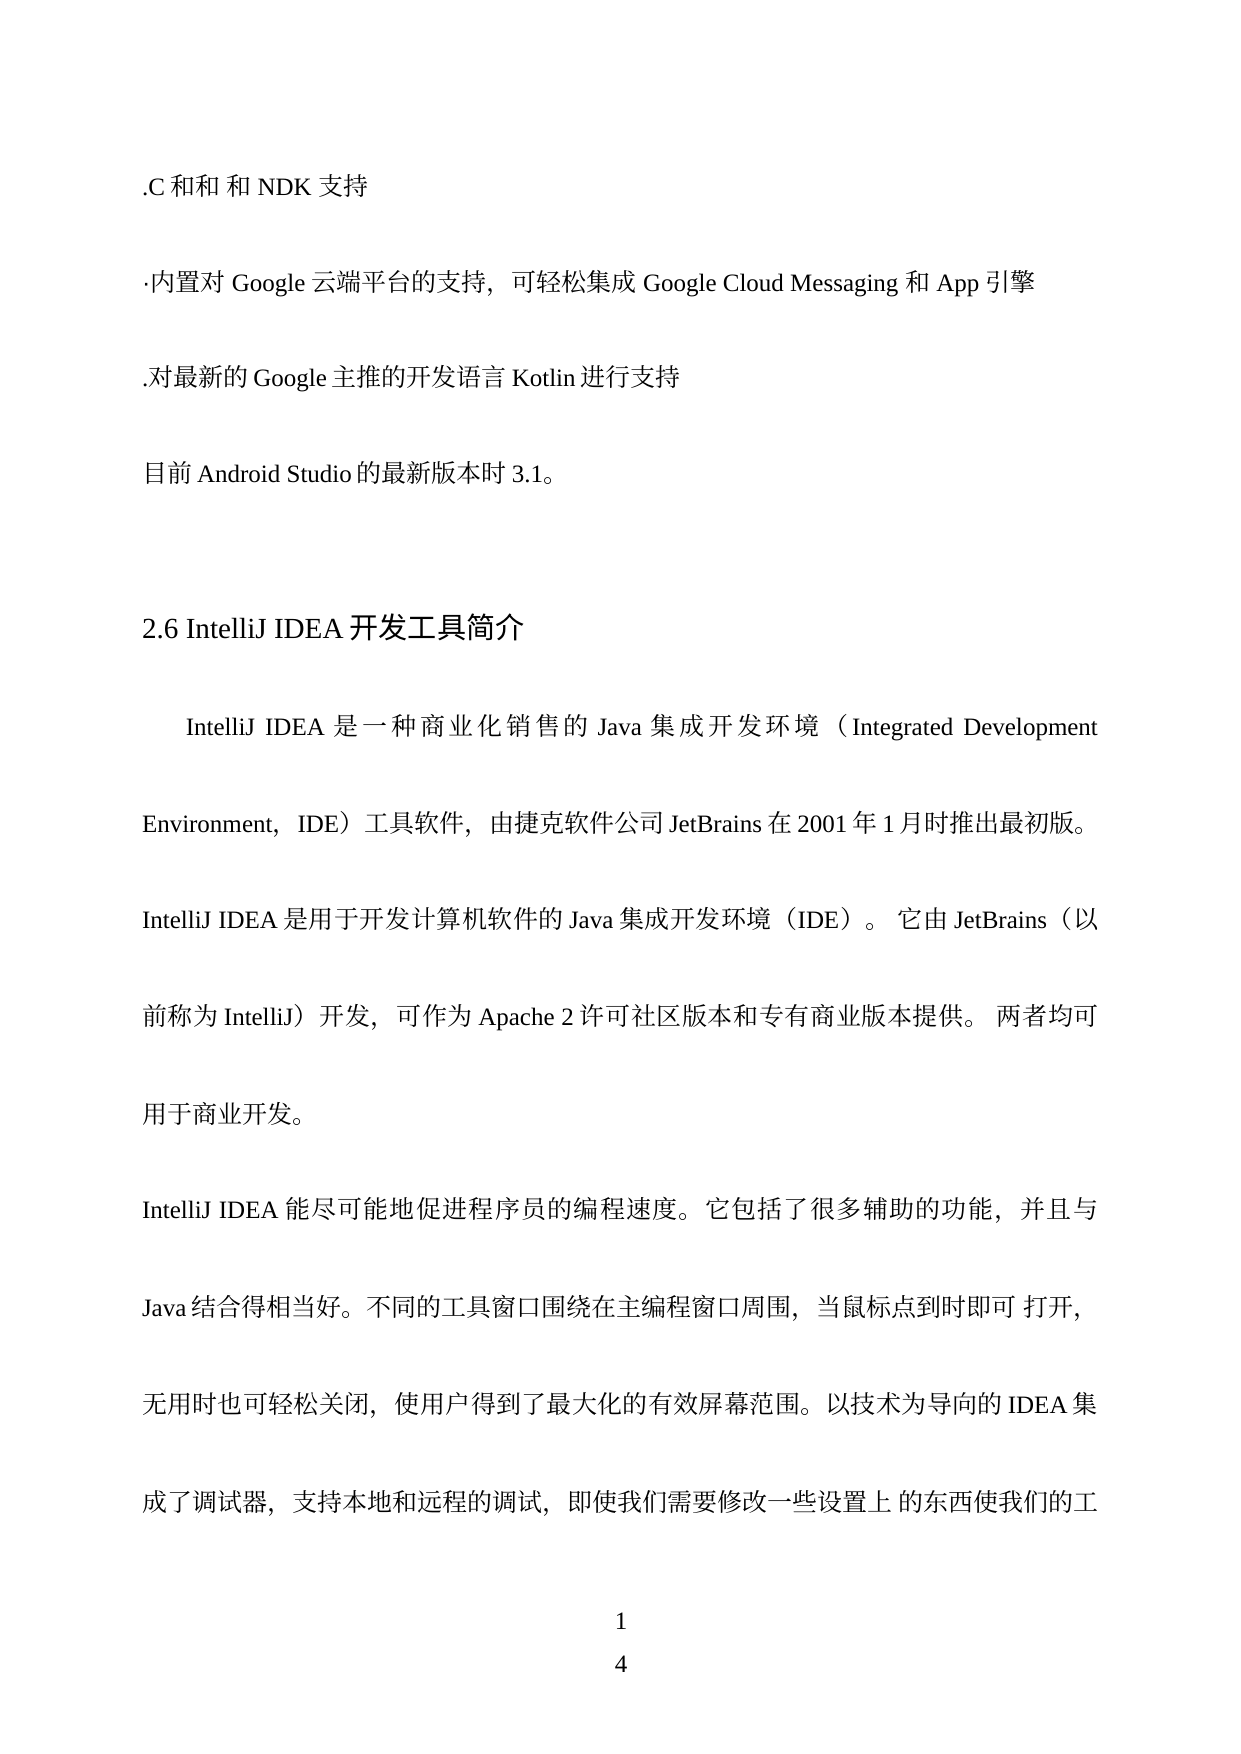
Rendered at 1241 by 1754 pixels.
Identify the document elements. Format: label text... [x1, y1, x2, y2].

text .对最新的Google主推的开发语言Kotlin进行支持 [142, 343, 1098, 408]
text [142, 1176, 1098, 1533]
text .C和和 和 NDK 支持 [142, 152, 1098, 217]
text 目前Android Studio的最新版本时3.1。 [142, 439, 1098, 504]
text ·内置对 Google 云端平台的支持，可轻松集成 Google Cloud Messaging 和 App 引擎 [142, 248, 1098, 313]
text IntelliJ IDEA是一种商业化销售的Java集成开发环境（Integrated Development Environment，IDE）工具软件，由捷克软件公司JetBrains在2001年1月时推出最初版。 [142, 692, 1098, 855]
text IntelliJ IDEA是用于开发计算机软件的Java集成开发环境（IDE）。 它由JetBrains（以前称为IntelliJ）开发，可作为Apache 2许可社区版本和专有商业版本提供。 两者均可用于商业开发。 [142, 885, 1098, 1145]
title 2.6 IntelliJ IDEA开发工具简介 [142, 593, 1098, 658]
